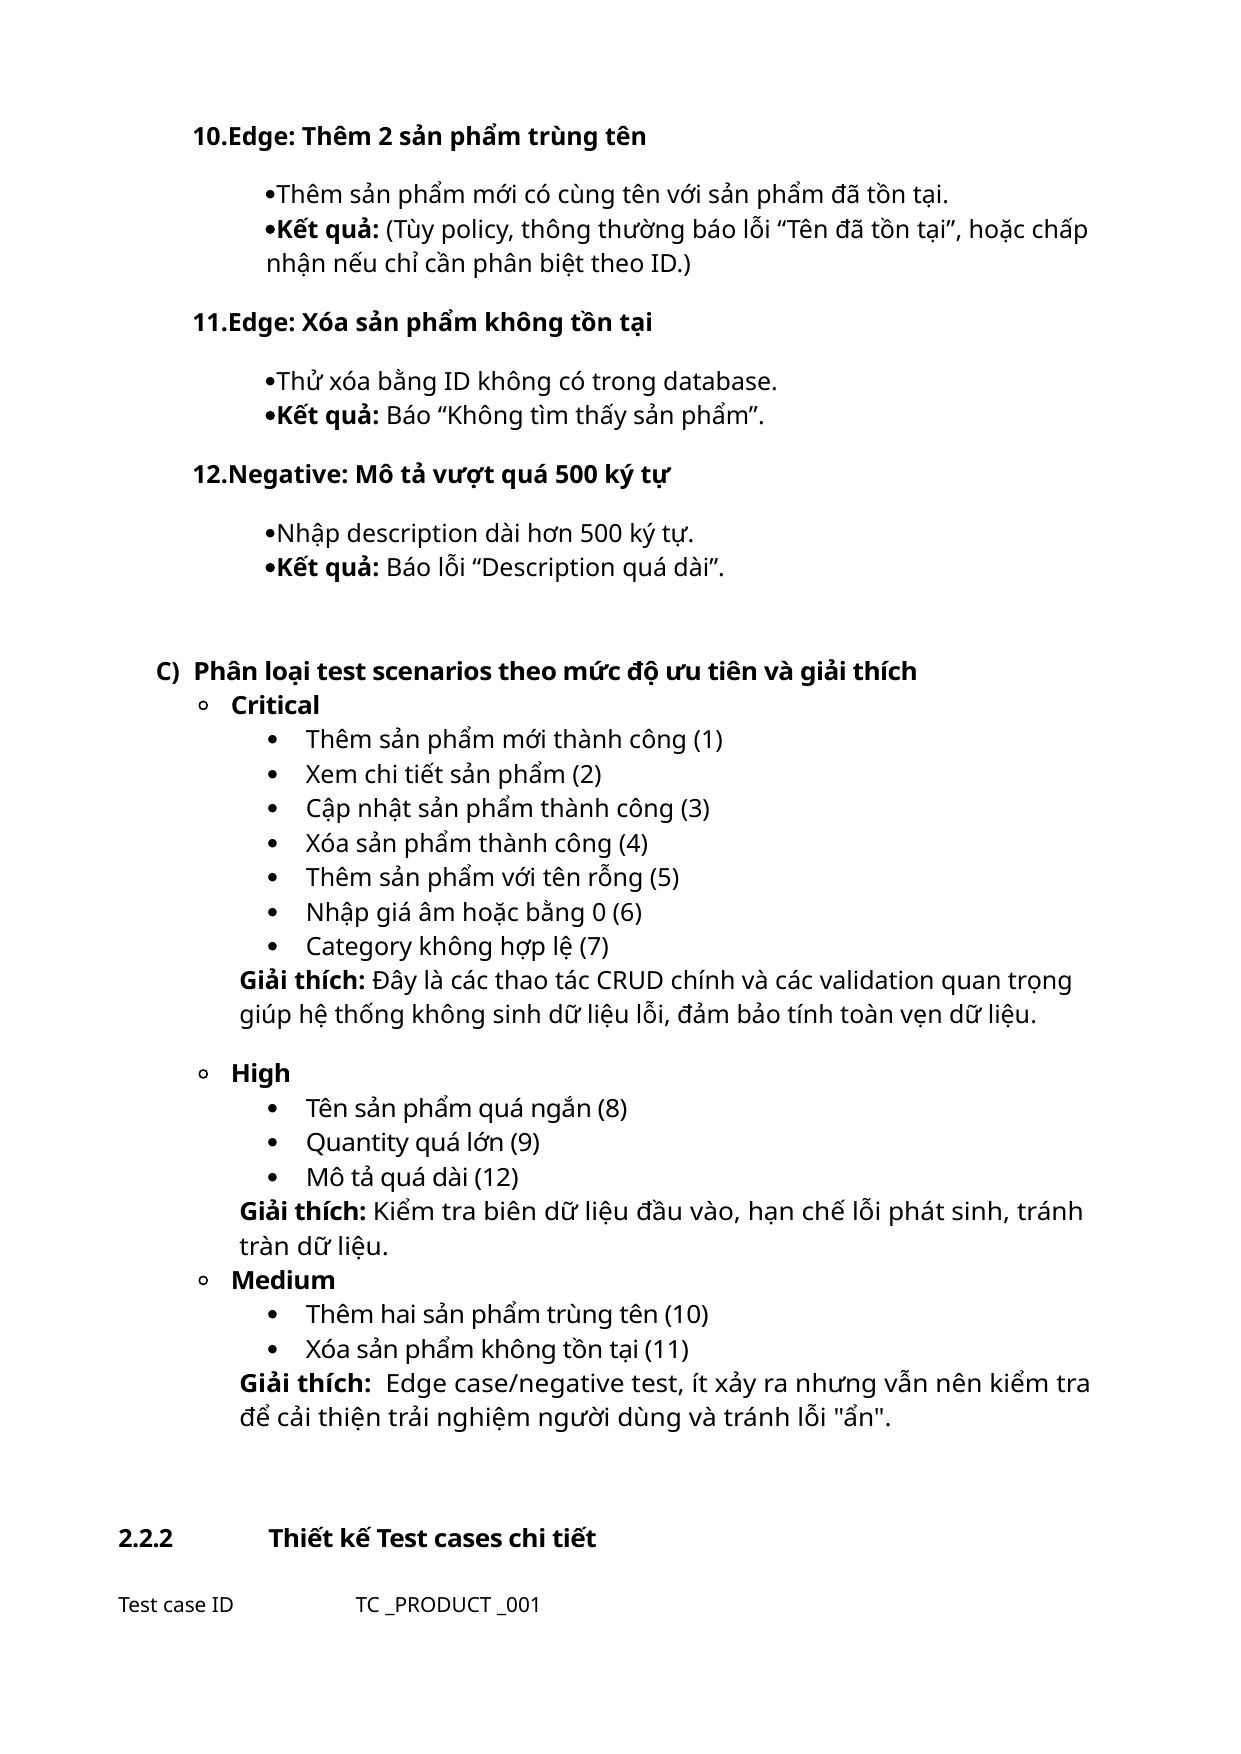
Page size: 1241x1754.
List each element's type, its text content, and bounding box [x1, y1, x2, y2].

list Xóa sản phẩm thành công (4) [268, 826, 1122, 859]
list Kết quả: Báo lỗi “Description quá dài”. [266, 550, 1122, 584]
list Category không hợp lệ (7) [268, 929, 1122, 963]
list High [193, 1056, 1122, 1090]
list Giải thích: Edge case/negative test, ít xảy ra nhưng vẫn nên kiểm tra để cải thiện trải nghiệm người dùng và tránh lỗi "ẩn". [239, 1366, 1122, 1434]
list Negative: Mô tả vượt quá 500 ký tự [192, 457, 1122, 491]
list Xóa sản phẩm không tồn tại (11) [268, 1332, 1122, 1366]
list Thử xóa bằng ID không có trong database. [266, 363, 1122, 397]
list Thiết kế Test cases chi tiết [118, 1521, 1122, 1555]
list Edge: Xóa sản phẩm không tồn tại [192, 304, 1122, 338]
list Nhập description dài hơn 500 ký tự. [266, 516, 1122, 550]
table_header TC _PRODUCT _001 [345, 1590, 1122, 1618]
list Kết quả: Báo “Không tìm thấy sản phẩm”. [266, 397, 1122, 432]
list Xem chi tiết sản phẩm (2) [268, 757, 1122, 791]
list Quantity quá lớn (9) [268, 1125, 1122, 1159]
list Edge: Thêm 2 sản phẩm trùng tên [192, 118, 1122, 152]
list Thêm sản phẩm mới có cùng tên với sản phẩm đã tồn tại. [266, 177, 1122, 211]
table_header Test case ID [118, 1590, 344, 1618]
list Cập nhật sản phẩm thành công (3) [268, 791, 1122, 825]
list Giải thích: Kiểm tra biên dữ liệu đầu vào, hạn chế lỗi phát sinh, tránh tràn dữ liệu. [239, 1194, 1122, 1262]
list Tên sản phẩm quá ngắn (8) [268, 1091, 1122, 1125]
list Mô tả quá dài (12) [268, 1159, 1122, 1194]
list Nhập giá âm hoặc bằng 0 (6) [268, 894, 1122, 928]
list Medium [193, 1263, 1122, 1297]
list Critical [193, 688, 1122, 722]
list Thêm hai sản phẩm trùng tên (10) [268, 1297, 1122, 1331]
list Thêm sản phẩm với tên rỗng (5) [268, 860, 1122, 894]
list Giải thích: Đây là các thao tác CRUD chính và các validation quan trọng giúp hệ thống không sinh dữ liệu lỗi, đảm bảo tính toàn vẹn dữ liệu. [239, 963, 1122, 1031]
list Kết quả: (Tùy policy, thông thường báo lỗi “Tên đã tồn tại”, hoặc chấp nhận nếu chỉ cần phân biệt theo ID.) [266, 211, 1122, 279]
list Phân loại test scenarios theo mức độ ưu tiên và giải thích [156, 653, 1122, 687]
list Thêm sản phẩm mới thành công (1) [268, 722, 1122, 756]
